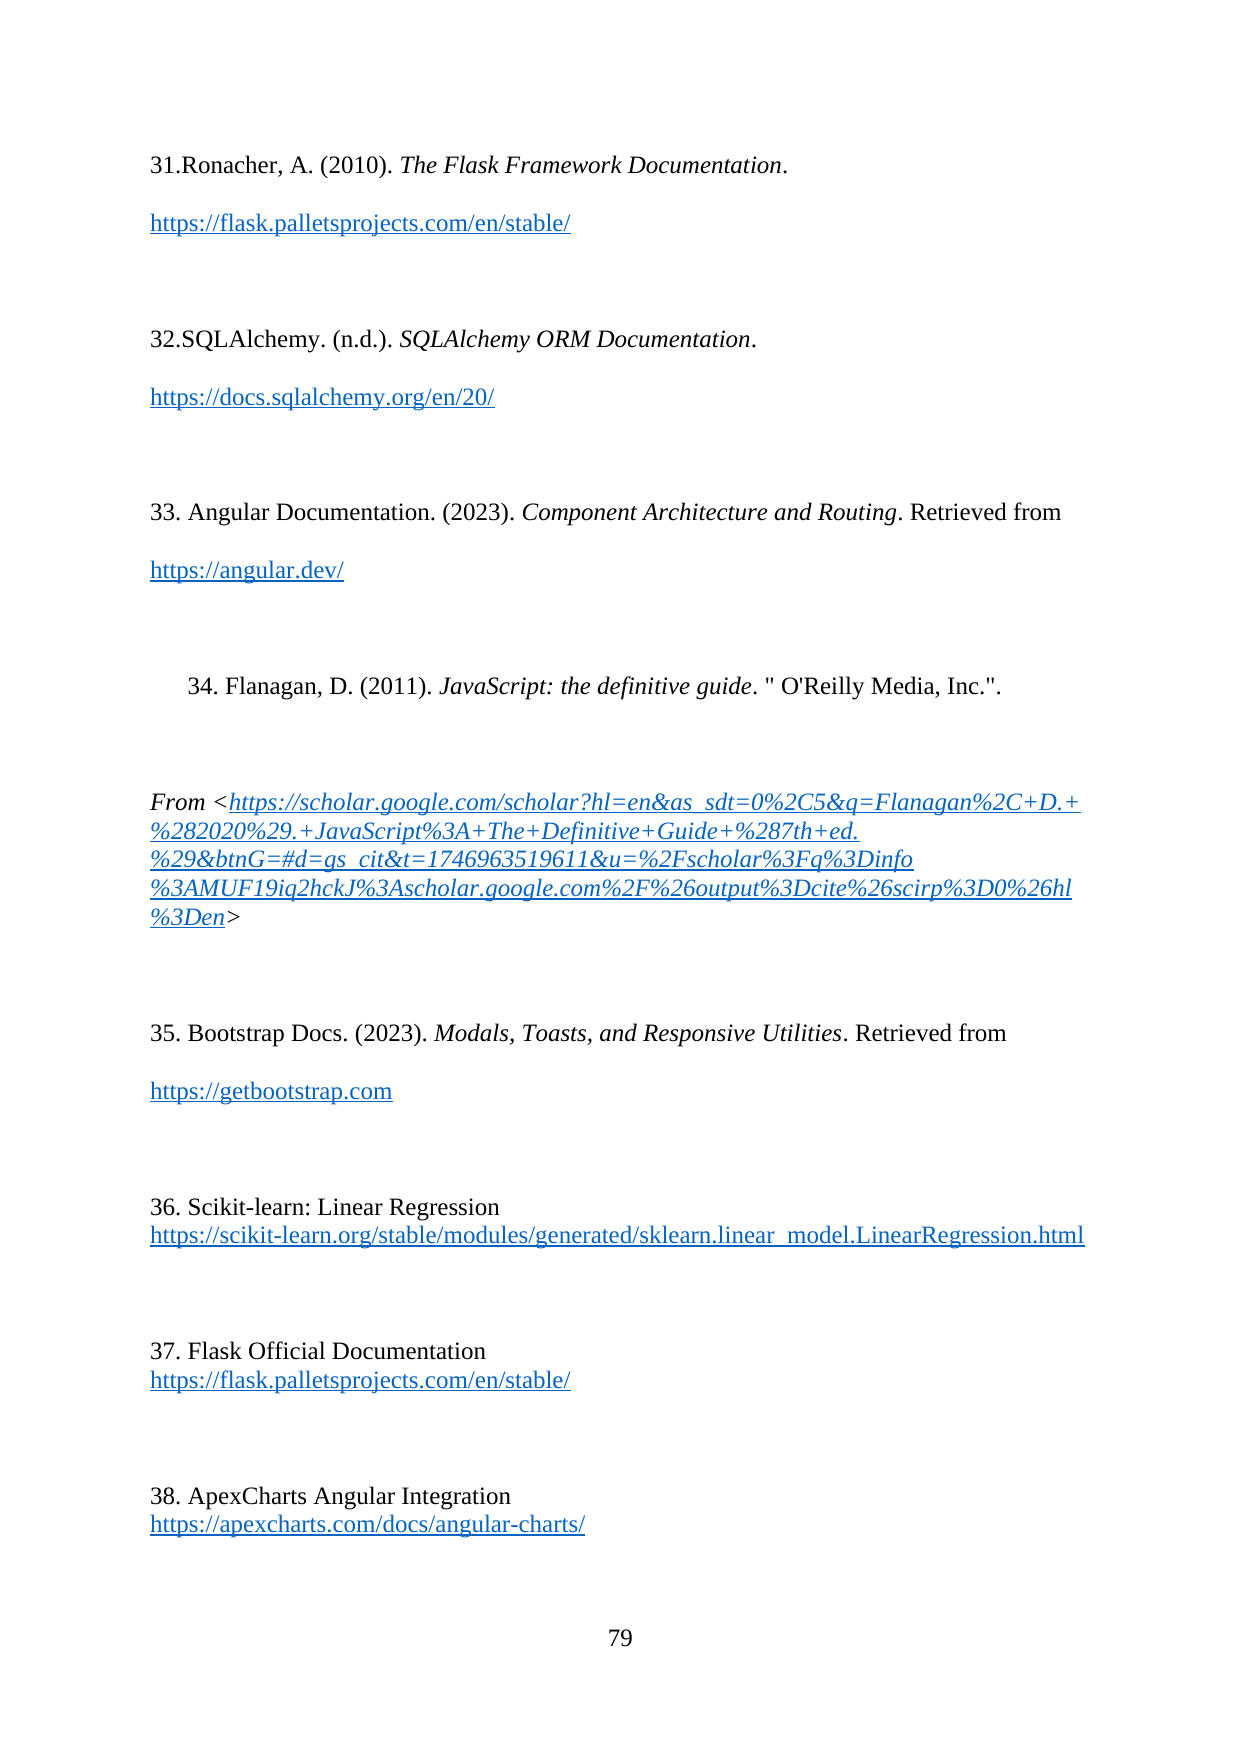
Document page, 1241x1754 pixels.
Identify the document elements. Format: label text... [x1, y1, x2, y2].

text https://angular.dev/ [150, 555, 1090, 584]
text 38. ApexCharts Angular Integration https://apexcharts.com/docs/angular-charts/ [150, 1481, 1090, 1538]
text https://getbootstrap.com [150, 1076, 1090, 1104]
text 31.Ronacher, A. (2010). The Flask Framework Documentation. [150, 150, 1090, 179]
text 32.SQLAlchemy. (n.d.). SQLAlchemy ORM Documentation. [150, 324, 1090, 352]
text https://docs.sqlalchemy.org/en/20/ [150, 382, 1090, 410]
text 35. Bootstrap Docs. (2023). Modals, Toasts, and Responsive Utilities. Retrieved from [150, 1018, 1090, 1047]
text https://flask.palletsprojects.com/en/stable/ [150, 208, 1090, 237]
text 37. Flask Official Documentation https://flask.palletsprojects.com/en/stable/ [150, 1336, 1090, 1394]
text 36. Scikit-learn: Linear Regression https://scikit-learn.org/stable/modules/generated/sklearn.linear_model.LinearRegression.html [150, 1192, 1090, 1249]
text From <https://scholar.google.com/scholar?hl=en&as_sdt=0%2C5&q=Flanagan%2C+D.+%282020%29.+JavaScript%3A+The+Definitive+Guide+%287th+ed.%29&btnG=#d=gs_cit&t=1746963519611&u=%2Fscholar%3Fq%3Dinfo%3AMUF19iq2hckJ%3Ascholar.google.com%2F%26output%3Dcite%26scirp%3D0%26hl%3Den> [150, 787, 1090, 931]
list Flanagan, D. (2011). JavaScript: the definitive guide. " O'Reilly Media, Inc.". [187, 671, 1090, 700]
text 33. Angular Documentation. (2023). Component Architecture and Routing. Retrieved from [150, 497, 1090, 526]
